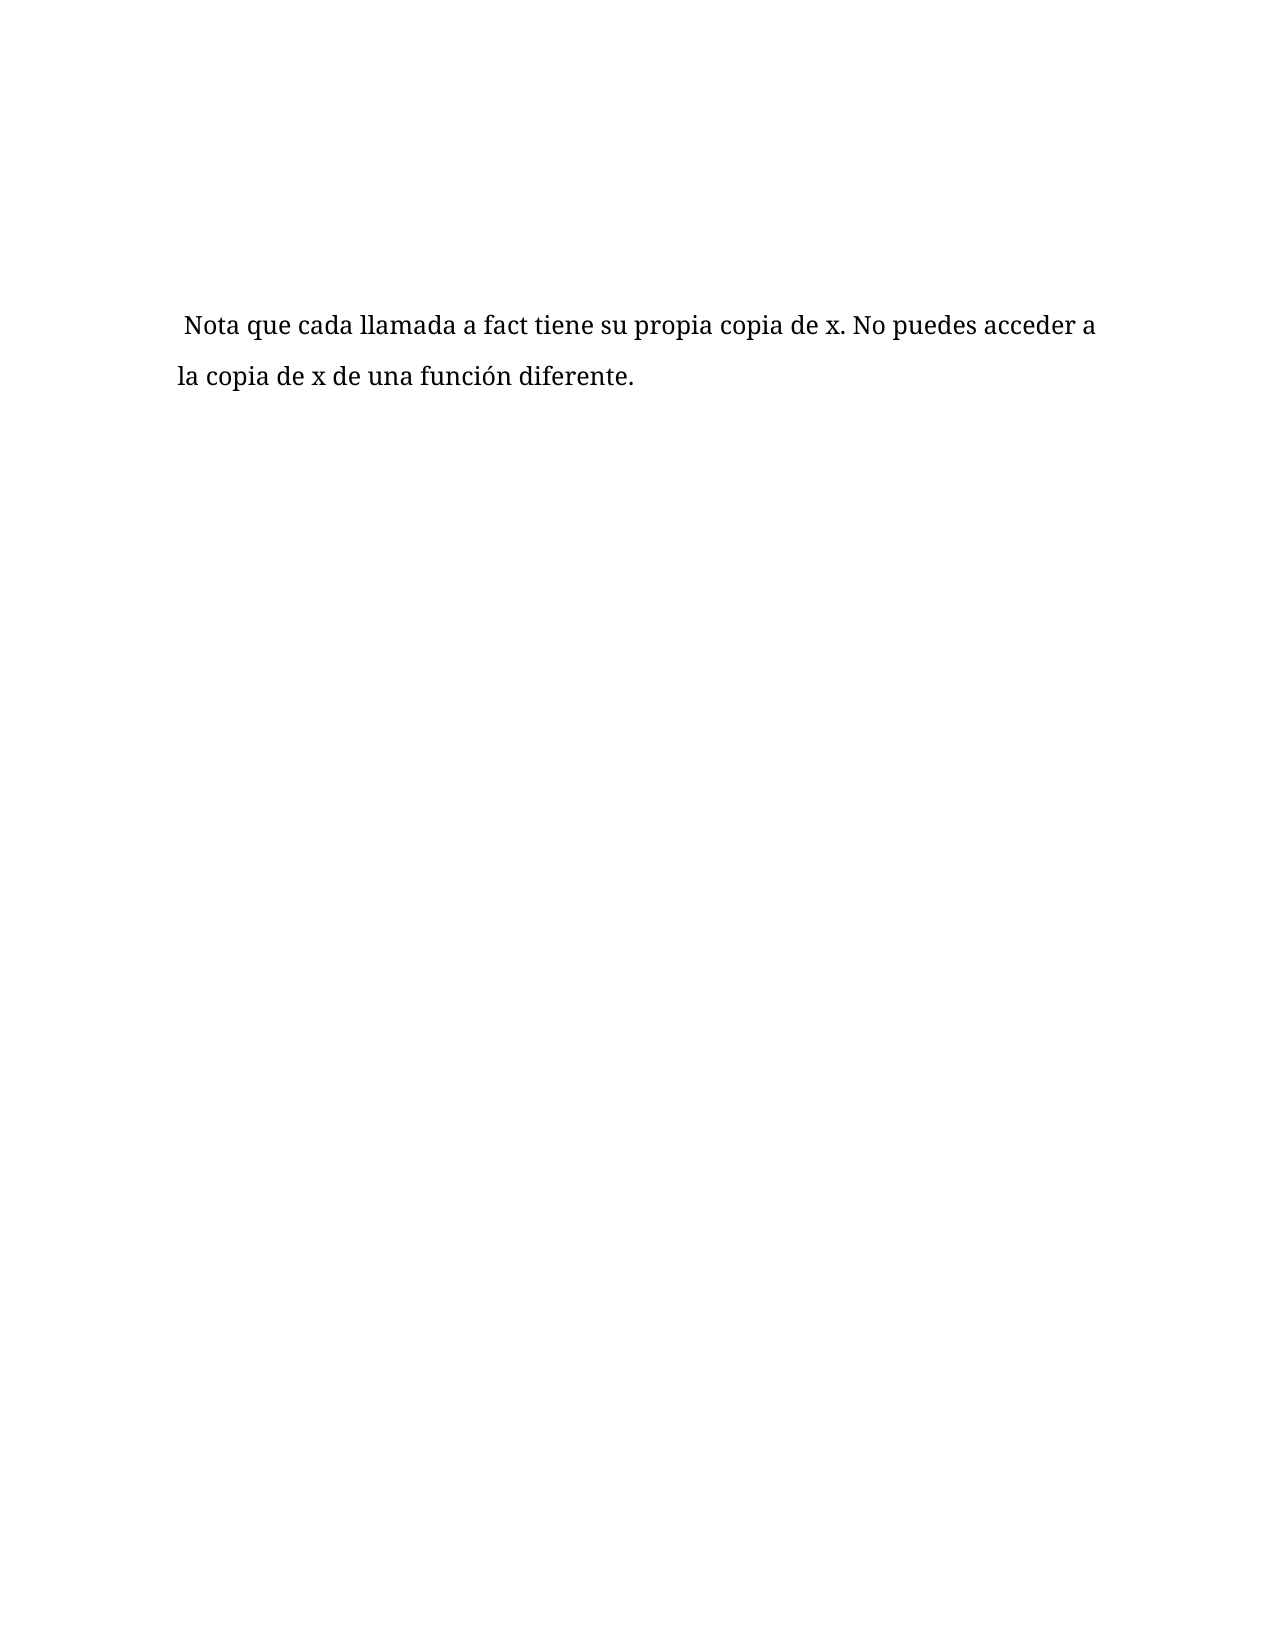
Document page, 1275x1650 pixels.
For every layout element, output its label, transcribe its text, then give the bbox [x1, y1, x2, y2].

text Nota que cada llamada a fact tiene su propia copia de x. No puedes acceder a la copia de x de una función diferente. [177, 308, 1098, 393]
